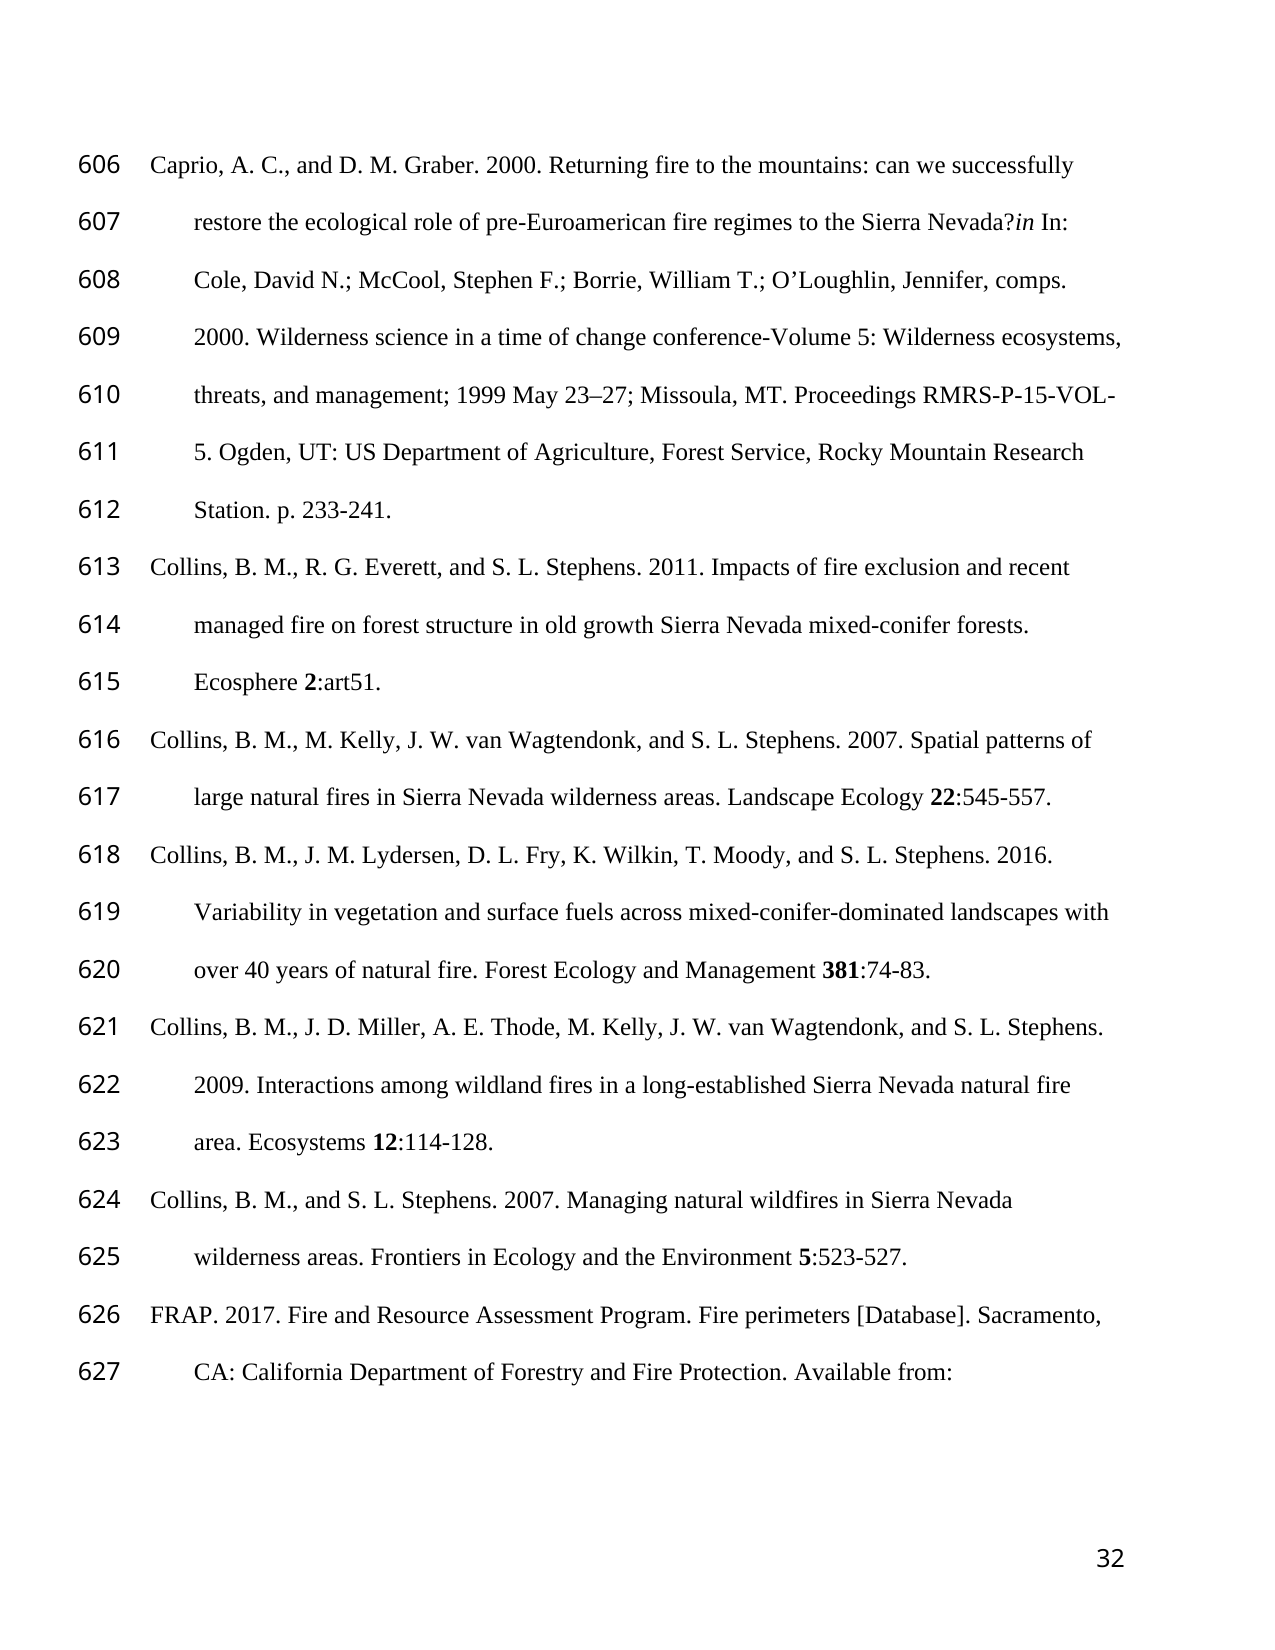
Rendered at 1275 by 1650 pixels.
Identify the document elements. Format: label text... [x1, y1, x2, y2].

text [150, 1300, 1125, 1386]
text Caprio, A. C., and D. M. Graber. 2000. Returning fire to the mountains: can we successfully restore the ecological role of pre-Euroamerican fire regimes to the Sierra Nevada?in In: Cole, David N.; McCool, Stephen F.; Borrie, William T.; O’Loughlin, Jennifer, comps. 2000. Wilderness science in a time of change conference-Volume 5: Wilderness ecosystems, threats, and management; 1999 May 23–27; Missoula, MT. Proceedings RMRS-P-15-VOL-5. Ogden, UT: US Department of Agriculture, Forest Service, Rocky Mountain Research Station. p. 233-241. [150, 150, 1125, 524]
text Collins, B. M., M. Kelly, J. W. van Wagtendonk, and S. L. Stephens. 2007. Spatial patterns of large natural fires in Sierra Nevada wilderness areas. Landscape Ecology 22:545-557. [150, 725, 1125, 811]
text Collins, B. M., and S. L. Stephens. 2007. Managing natural wildfires in Sierra Nevada wilderness areas. Frontiers in Ecology and the Environment 5:523-527. [150, 1185, 1125, 1271]
text Collins, B. M., J. M. Lydersen, D. L. Fry, K. Wilkin, T. Moody, and S. L. Stephens. 2016. Variability in vegetation and surface fuels across mixed-conifer-dominated landscapes with over 40 years of natural fire. Forest Ecology and Management 381:74-83. [150, 840, 1125, 984]
text Collins, B. M., J. D. Miller, A. E. Thode, M. Kelly, J. W. van Wagtendonk, and S. L. Stephens. 2009. Interactions among wildland fires in a long-established Sierra Nevada natural fire area. Ecosystems 12:114-128. [150, 1012, 1125, 1156]
text Collins, B. M., R. G. Everett, and S. L. Stephens. 2011. Impacts of fire exclusion and recent managed fire on forest structure in old growth Sierra Nevada mixed-conifer forests. Ecosphere 2:art51. [150, 552, 1125, 696]
